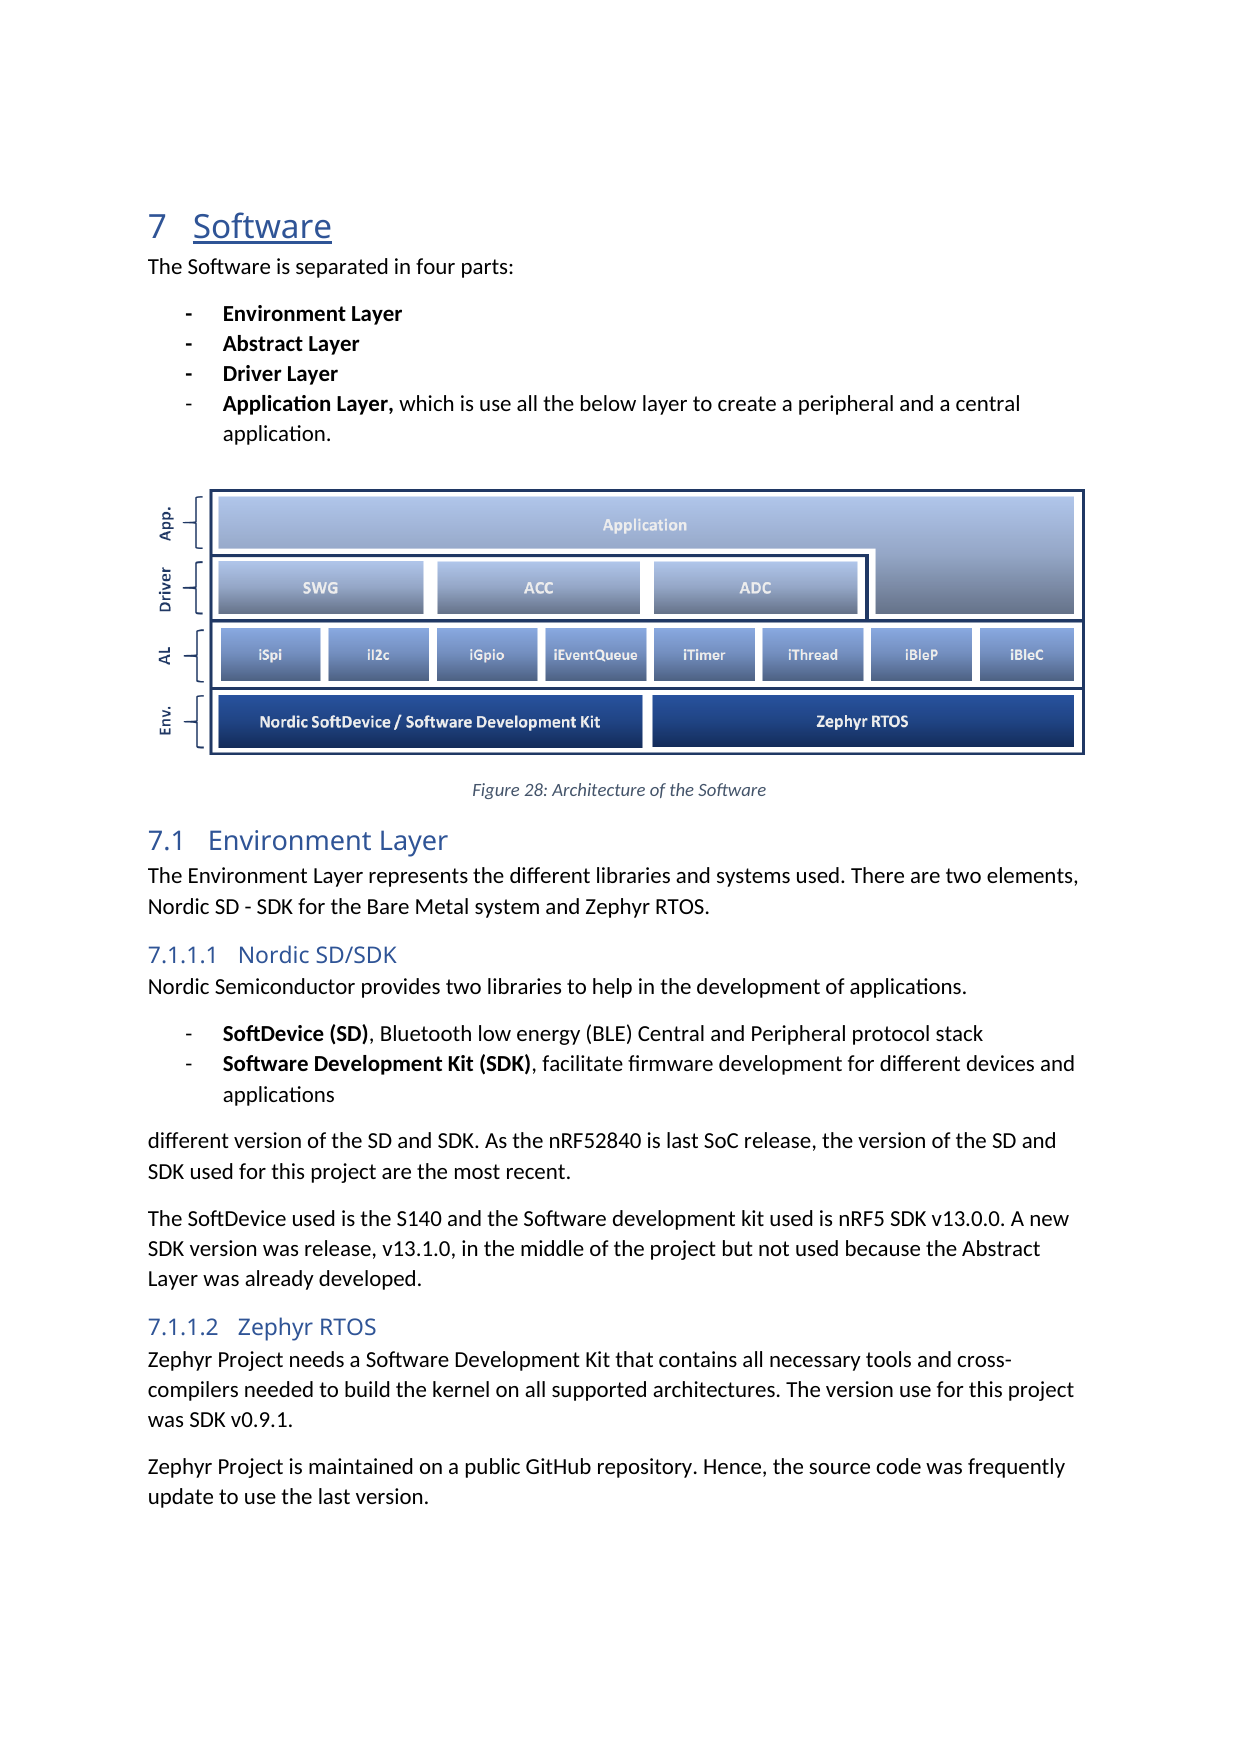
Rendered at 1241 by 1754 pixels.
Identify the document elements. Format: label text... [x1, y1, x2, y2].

text The Environment Layer represents the different libraries and systems used. There are two elements, Nordic SD - SDK for the Bare Metal system and Zephyr RTOS. [148, 862, 1093, 920]
text different version of the SD and SDK. As the nRF52840 is last SoC release, the version of the SD and SDK used for this project are the most recent. [148, 1127, 1093, 1185]
text Zephyr Project needs a Software Development Kit that contains all necessary tools and cross-compilers needed to build the kernel on all supported architectures. The version use for this project was SDK v0.9.1. [148, 1345, 1093, 1433]
picture [147, 466, 1093, 760]
list Application Layer, which is use all the below layer to create a peripheral and a central application. [185, 389, 1093, 447]
text Nordic Semiconductor provides two libraries to help in the development of applications. [148, 972, 1093, 1000]
list Abstract Layer [185, 329, 1093, 357]
list Environment Layer [185, 299, 1093, 327]
subtitle Zephyr RTOS [148, 1311, 1093, 1342]
subtitle Environment Layer [148, 822, 1093, 859]
text The Software is separated in four parts: [148, 252, 1093, 280]
subtitle Software [148, 203, 1093, 248]
list SoftDevice (SD), Bluetooth low energy (BLE) Central and Peripheral protocol stack [185, 1019, 1093, 1047]
list Software Development Kit (SDK), facilitate firmware development for different devices and applications [185, 1049, 1093, 1108]
text The SoftDevice used is the S140 and the Software development kit used is nRF5 SDK v13.0.0. A new SDK version was release, v13.1.0, in the middle of the project but not used because the Abstract Layer was already developed. [148, 1204, 1093, 1292]
list Driver Layer [185, 359, 1093, 387]
subtitle Nordic SD/SDK [148, 939, 1093, 970]
text Zephyr Project is maintained on a public GitHub repository. Hence, the source code was frequently update to use the last version. [148, 1452, 1093, 1510]
